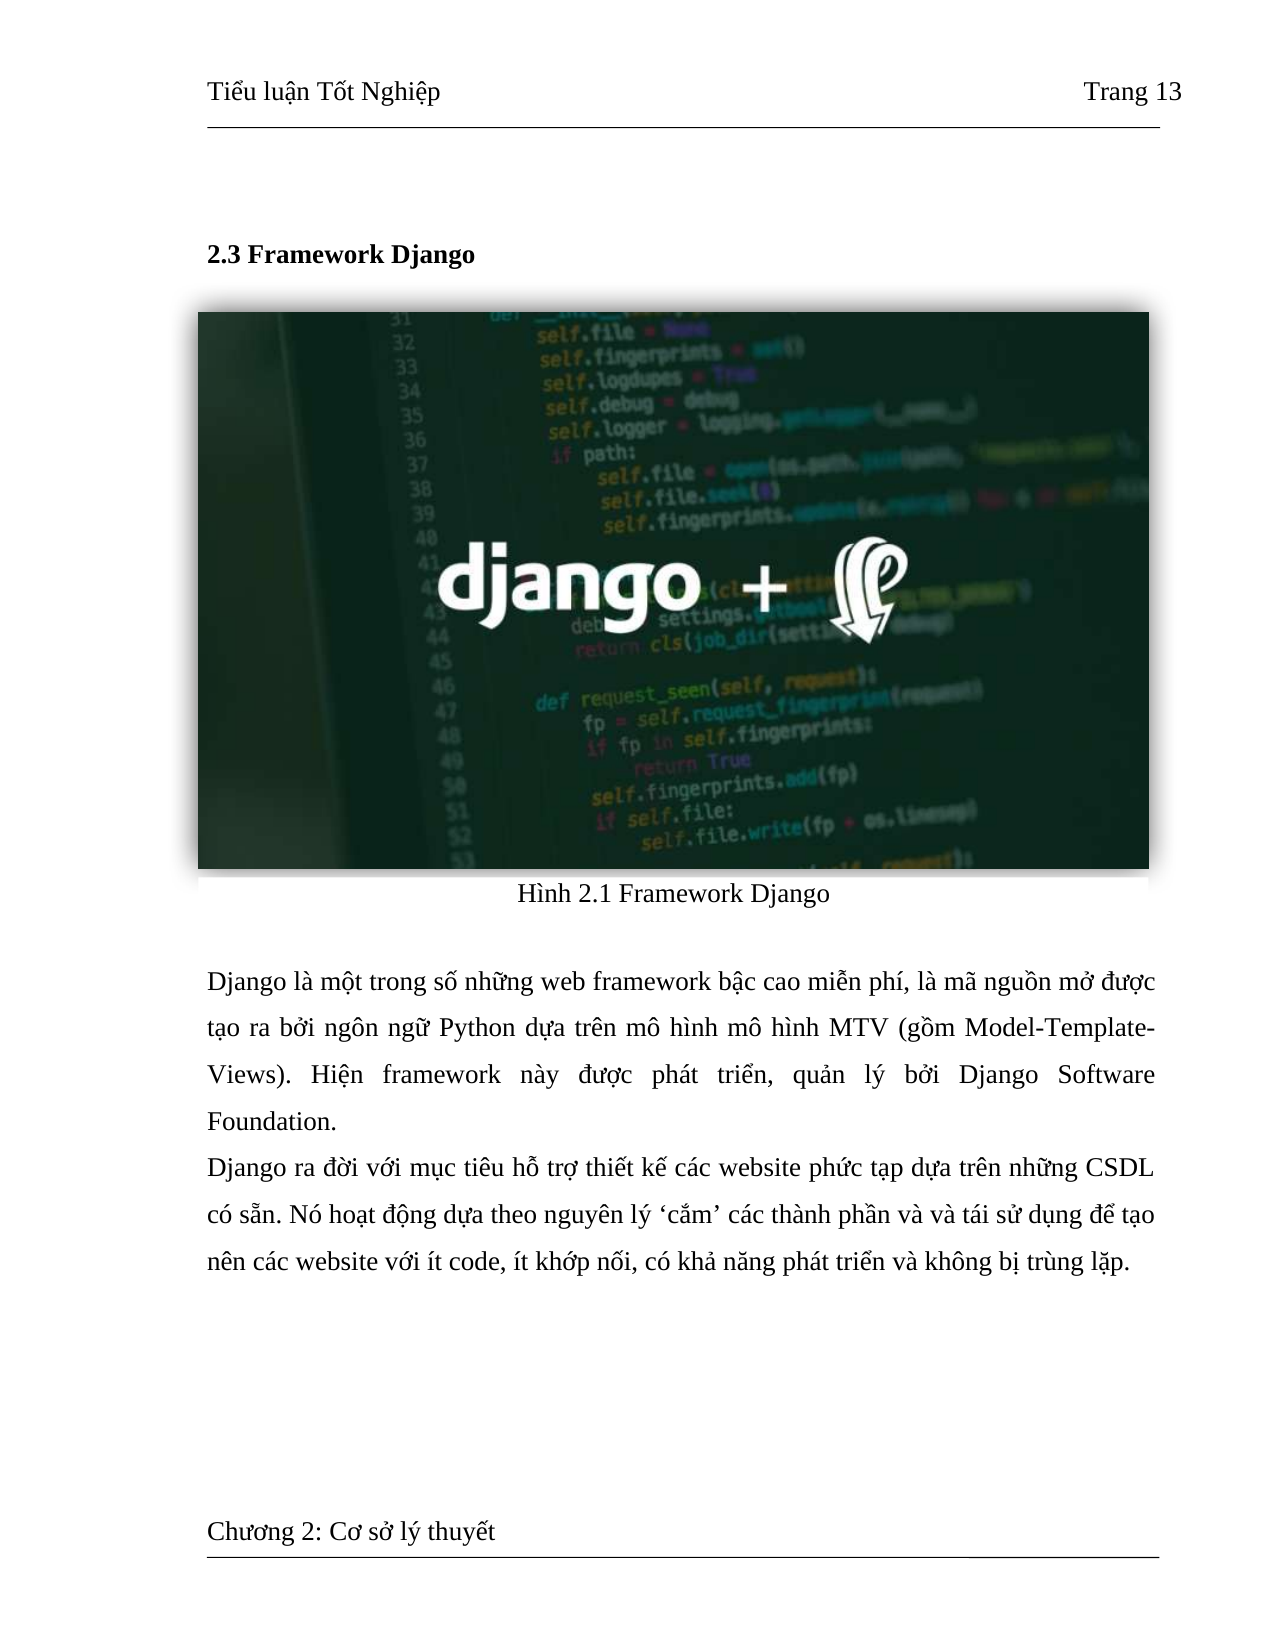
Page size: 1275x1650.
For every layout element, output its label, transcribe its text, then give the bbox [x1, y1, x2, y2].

text Django ra đời với mục tiêu hỗ trợ thiết kế các website phức tạp dựa trên những CSDL có sẵn. Nó hoạt động dựa theo nguyên lý ‘cắm’ các thành phần và và tái sử dụng để tạo nên các website với ít code, ít khớp nối, có khả năng phát triển và không bị trùng lặp. [207, 1151, 1157, 1276]
picture [198, 312, 1149, 869]
text Django là một trong số những web framework bậc cao miễn phí, là mã nguồn mở được tạo ra bởi ngôn ngữ Python dựa trên mô hình mô hình MTV (gồm Model-Template-Views). Hiện framework này được phát triển, quản lý bởi Django Software Foundation. [207, 965, 1157, 1136]
text 2.3 Framework Django [207, 238, 1157, 269]
